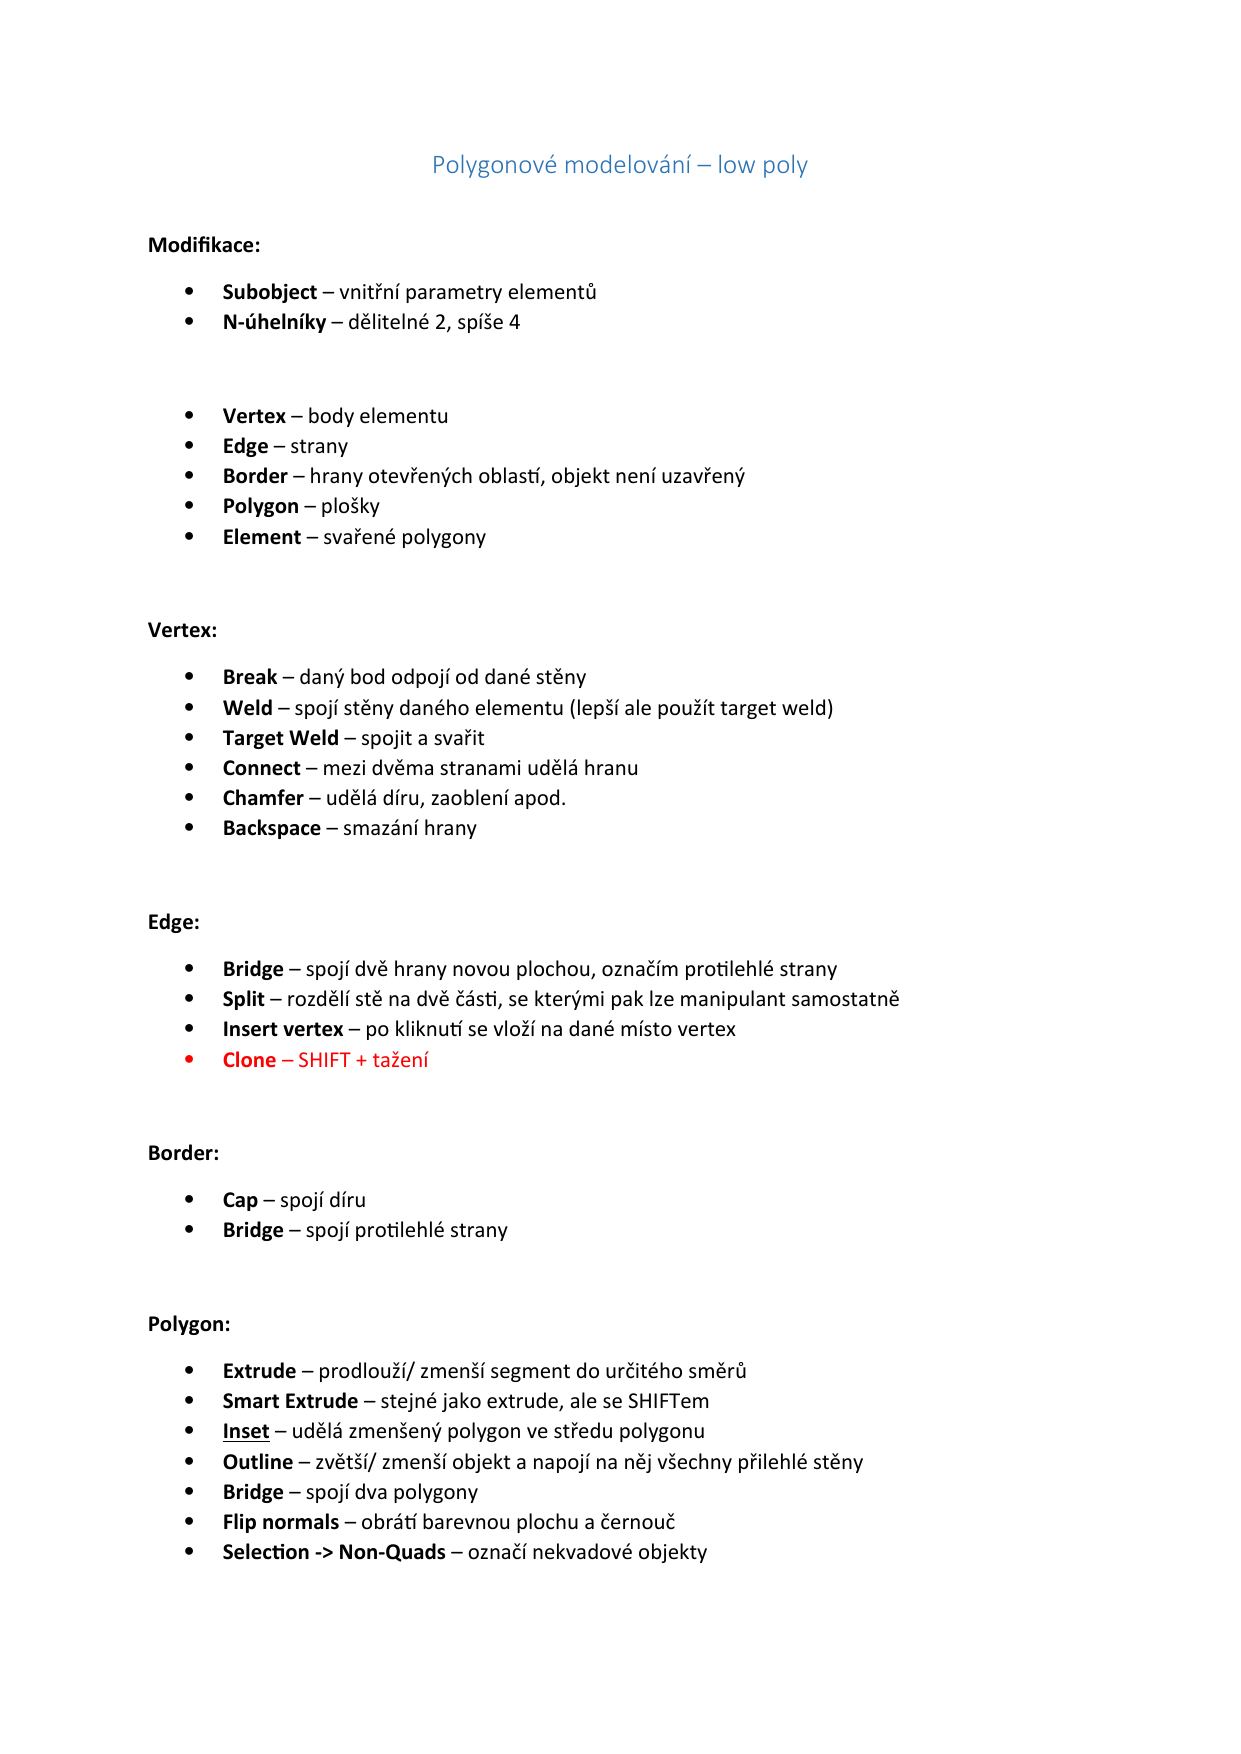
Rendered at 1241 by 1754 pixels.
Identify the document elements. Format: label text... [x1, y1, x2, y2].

list Backspace – smazání hrany [185, 813, 1093, 841]
list Inset – udělá zmenšený polygon ve středu polygonu [185, 1417, 1093, 1444]
subtitle Polygonové modelování – low poly [148, 148, 1093, 181]
list N-úhelníky – dělitelné 2, spíše 4 [185, 307, 1093, 335]
list Bridge – spojí dvě hrany novou plochou, označím protilehlé strany [185, 954, 1093, 982]
list Split – rozdělí stě na dvě části, se kterými pak lze manipulant samostatně [185, 984, 1093, 1012]
list Bridge – spojí protilehlé strany [185, 1216, 1093, 1243]
list Border – hrany otevřených oblastí, objekt není uzavřený [185, 461, 1093, 489]
list Flip normals – obrátí barevnou plochu a černouč [185, 1507, 1093, 1535]
list Element – svařené polygony [185, 522, 1093, 550]
list Clone – SHIFT + tažení [185, 1045, 1093, 1073]
text Polygon: [148, 1309, 1093, 1337]
list Subobject – vnitřní parametry elementů [185, 277, 1093, 305]
list Polygon – plošky [185, 492, 1093, 519]
text Vertex: [148, 616, 1093, 643]
list Selection -> Non-Quads – označí nekvadové objekty [185, 1537, 1093, 1565]
text Modifikace: [148, 230, 1093, 258]
list Bridge – spojí dva polygony [185, 1477, 1093, 1505]
text Border: [148, 1138, 1093, 1166]
list Insert vertex – po kliknutí se vloží na dané místo vertex [185, 1014, 1093, 1042]
list Smart Extrude – stejné jako extrude, ale se SHIFTem [185, 1386, 1093, 1414]
list Outline – zvětší/ zmenší objekt a napojí na něj všechny přilehlé stěny [185, 1447, 1093, 1475]
text Edge: [148, 907, 1093, 935]
list Chamfer – udělá díru, zaoblení apod. [185, 783, 1093, 811]
list Break – daný bod odpojí od dané stěny [185, 662, 1093, 690]
list Target Weld – spojit a svařit [185, 723, 1093, 751]
list Vertex – body elementu [185, 401, 1093, 429]
list Connect – mezi dvěma stranami udělá hranu [185, 753, 1093, 781]
list Weld – spojí stěny daného elementu (lepší ale použít target weld) [185, 693, 1093, 721]
list Edge – strany [185, 431, 1093, 459]
list Extrude – prodlouží/ zmenší segment do určitého směrů [185, 1356, 1093, 1384]
list Cap – spojí díru [185, 1185, 1093, 1213]
